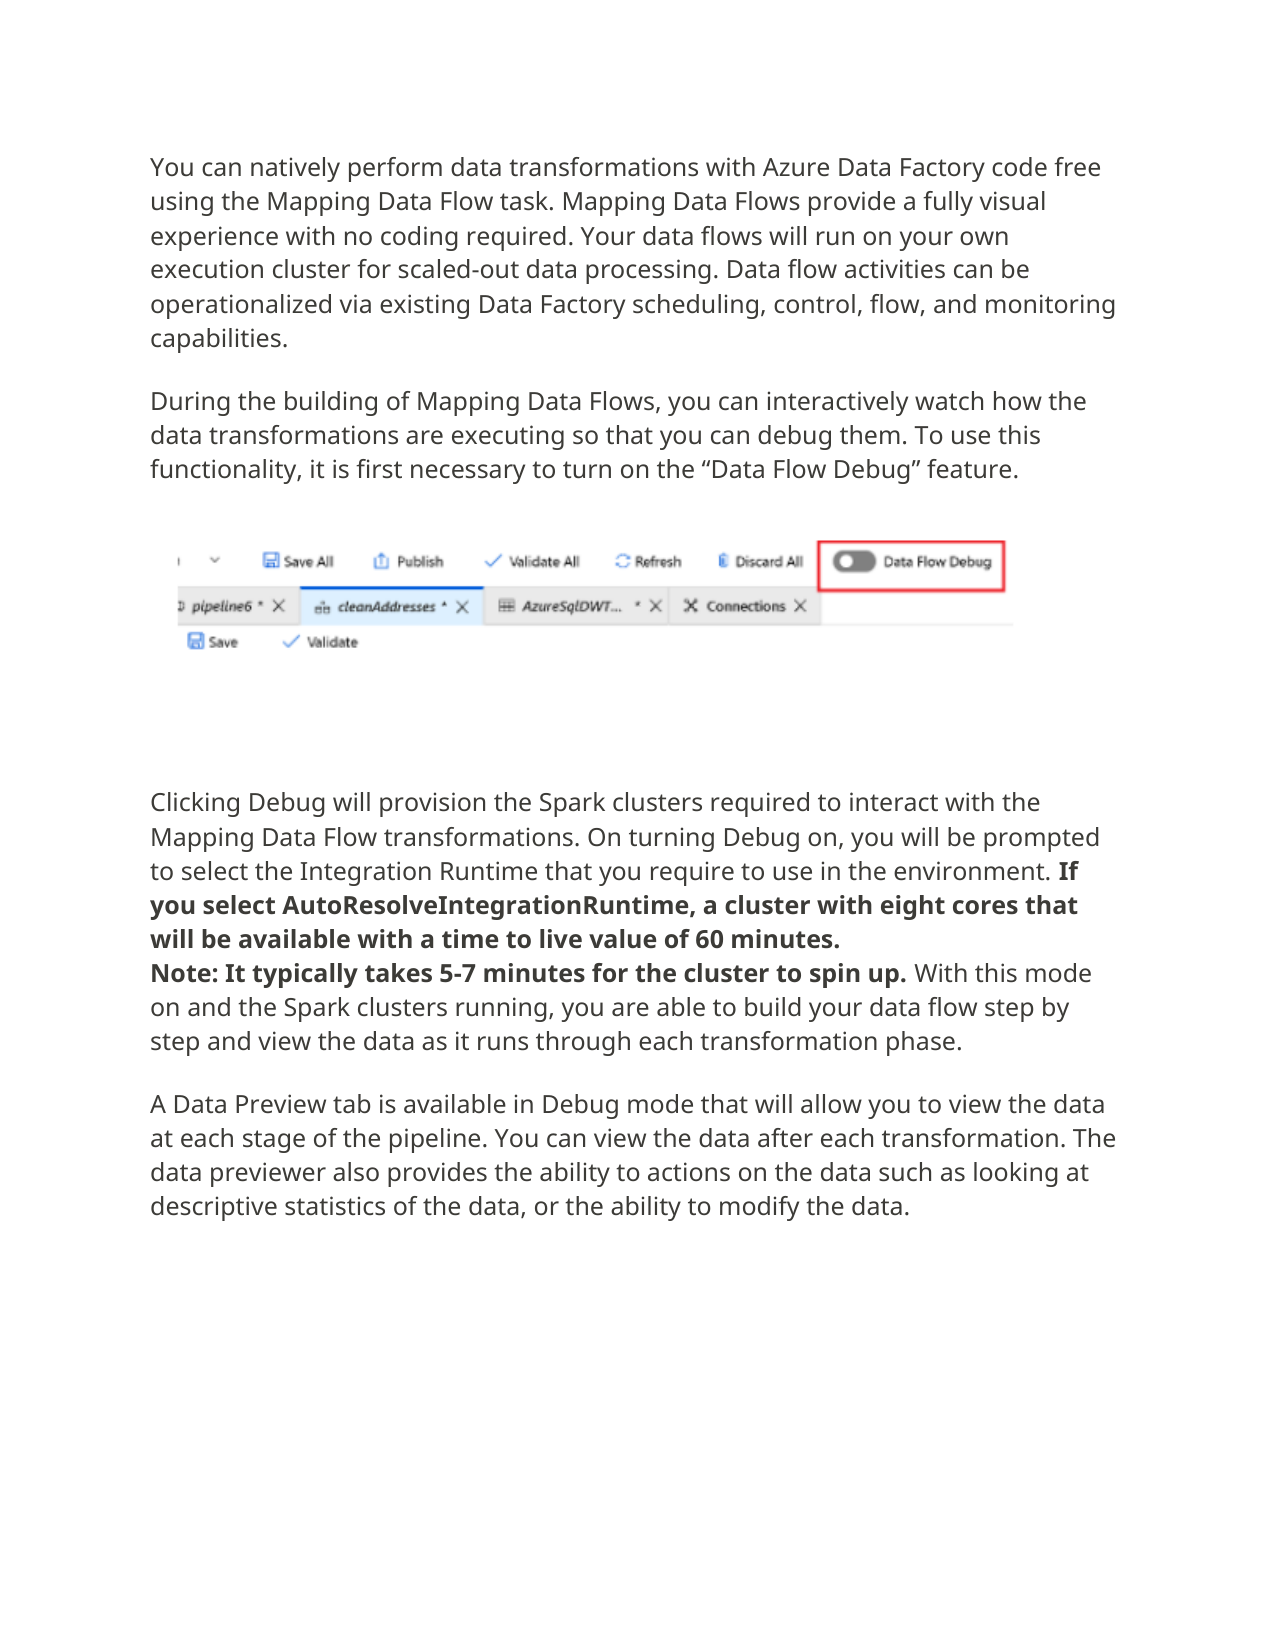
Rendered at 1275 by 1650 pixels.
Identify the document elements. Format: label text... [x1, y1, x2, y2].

text You can natively perform data transformations with Azure Data Factory code free using the Mapping Data Flow task. Mapping Data Flows provide a fully visual experience with no coding required. Your data flows will run on your own execution cluster for scaled-out data processing. Data flow activities can be operationalized via existing Data Factory scheduling, control, flow, and monitoring capabilities. [150, 150, 1125, 354]
text Note: It typically takes 5-7 minutes for the cluster to spin up. With this mode on and the Spark clusters running, you are able to build your data flow step by step and view the data as it runs through each transformation phase. [150, 955, 1125, 1058]
text Clicking Debug will provision the Spark clusters required to interact with the Mapping Data Flow transformations. On turning Debug on, you will be prompted to select the Integration Runtime that you require to use in the environment. If you select AutoResolveIntegrationRuntime, a cluster with eight cores that will be available with a time to live value of 60 minutes. [150, 785, 1125, 955]
picture [150, 515, 1076, 659]
text During the building of Mapping Data Flows, you can interactively watch how the data transformations are executing so that you can debug them. To use this functionality, it is first necessary to turn on the “Data Flow Debug” feature. [150, 383, 1125, 486]
text A Data Preview tab is available in Debug mode that will allow you to view the data at each stage of the pipeline. You can view the data after each transformation. The data previewer also provides the ability to actions on the data such as looking at descriptive statistics of the data, or the ability to modify the data. [150, 1087, 1125, 1223]
